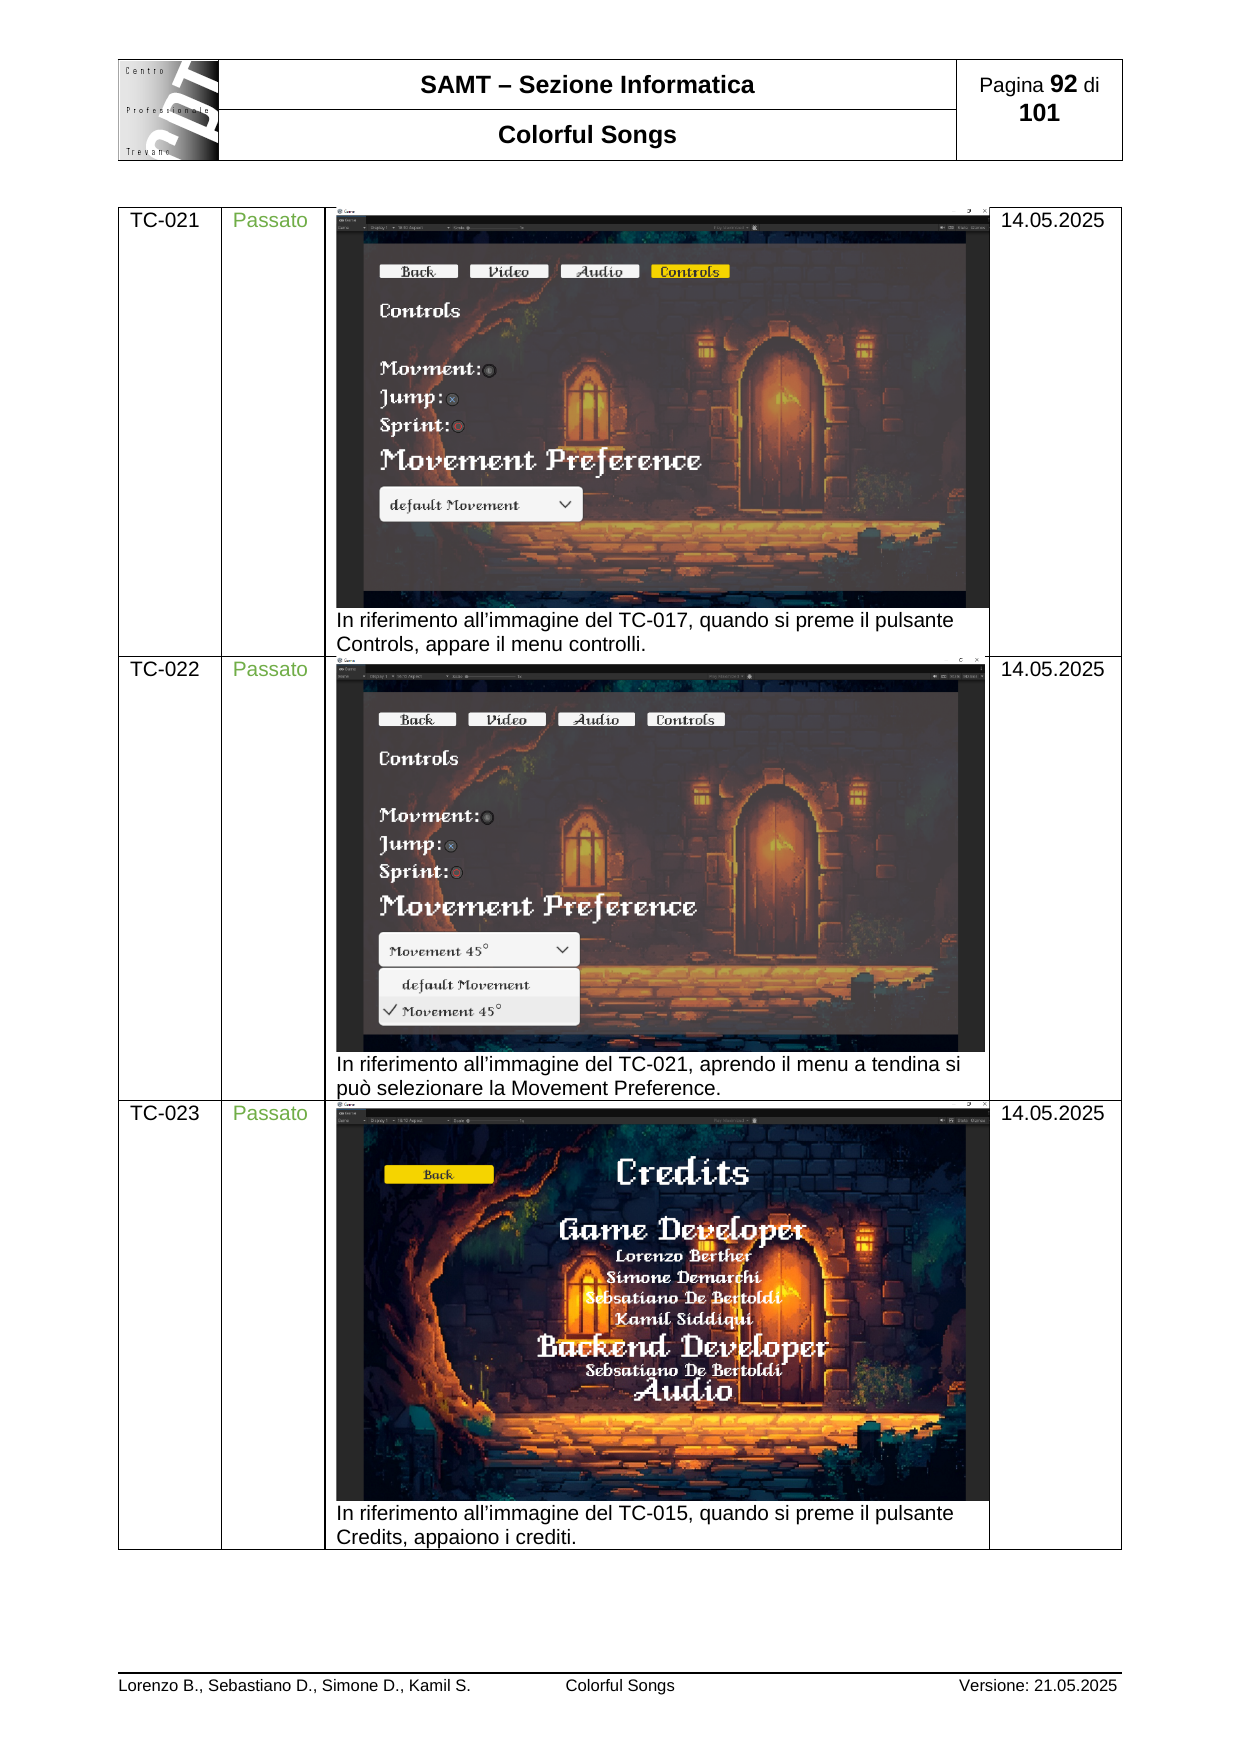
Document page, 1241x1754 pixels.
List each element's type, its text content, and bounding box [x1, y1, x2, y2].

table_cell Passato [222, 1101, 324, 1549]
table_cell 14.05.2025 [990, 208, 1121, 656]
picture [336, 656, 985, 1052]
table_cell In riferimento all’immagine del TC-017, quando si preme il pulsante Controls, appare il menu controlli. [326, 208, 989, 656]
table_cell In riferimento all’immagine del TC-015, quando si preme il pulsante Credits, appaiono i crediti. [326, 1101, 989, 1549]
table_cell Passato [222, 657, 324, 1100]
picture [118, 60, 219, 160]
table_cell Passato [222, 208, 324, 656]
table_cell TC-023 [119, 1101, 221, 1549]
table_cell TC-021 [119, 208, 221, 656]
picture [336, 1101, 990, 1501]
picture [336, 207, 990, 608]
table_cell TC-022 [119, 657, 221, 1100]
table_cell In riferimento all’immagine del TC-021, aprendo il menu a tendina si può selezionare la Movement Preference. [326, 657, 989, 1100]
table_cell 14.05.2025 [990, 657, 1121, 1100]
table_cell 14.05.2025 [990, 1101, 1121, 1549]
